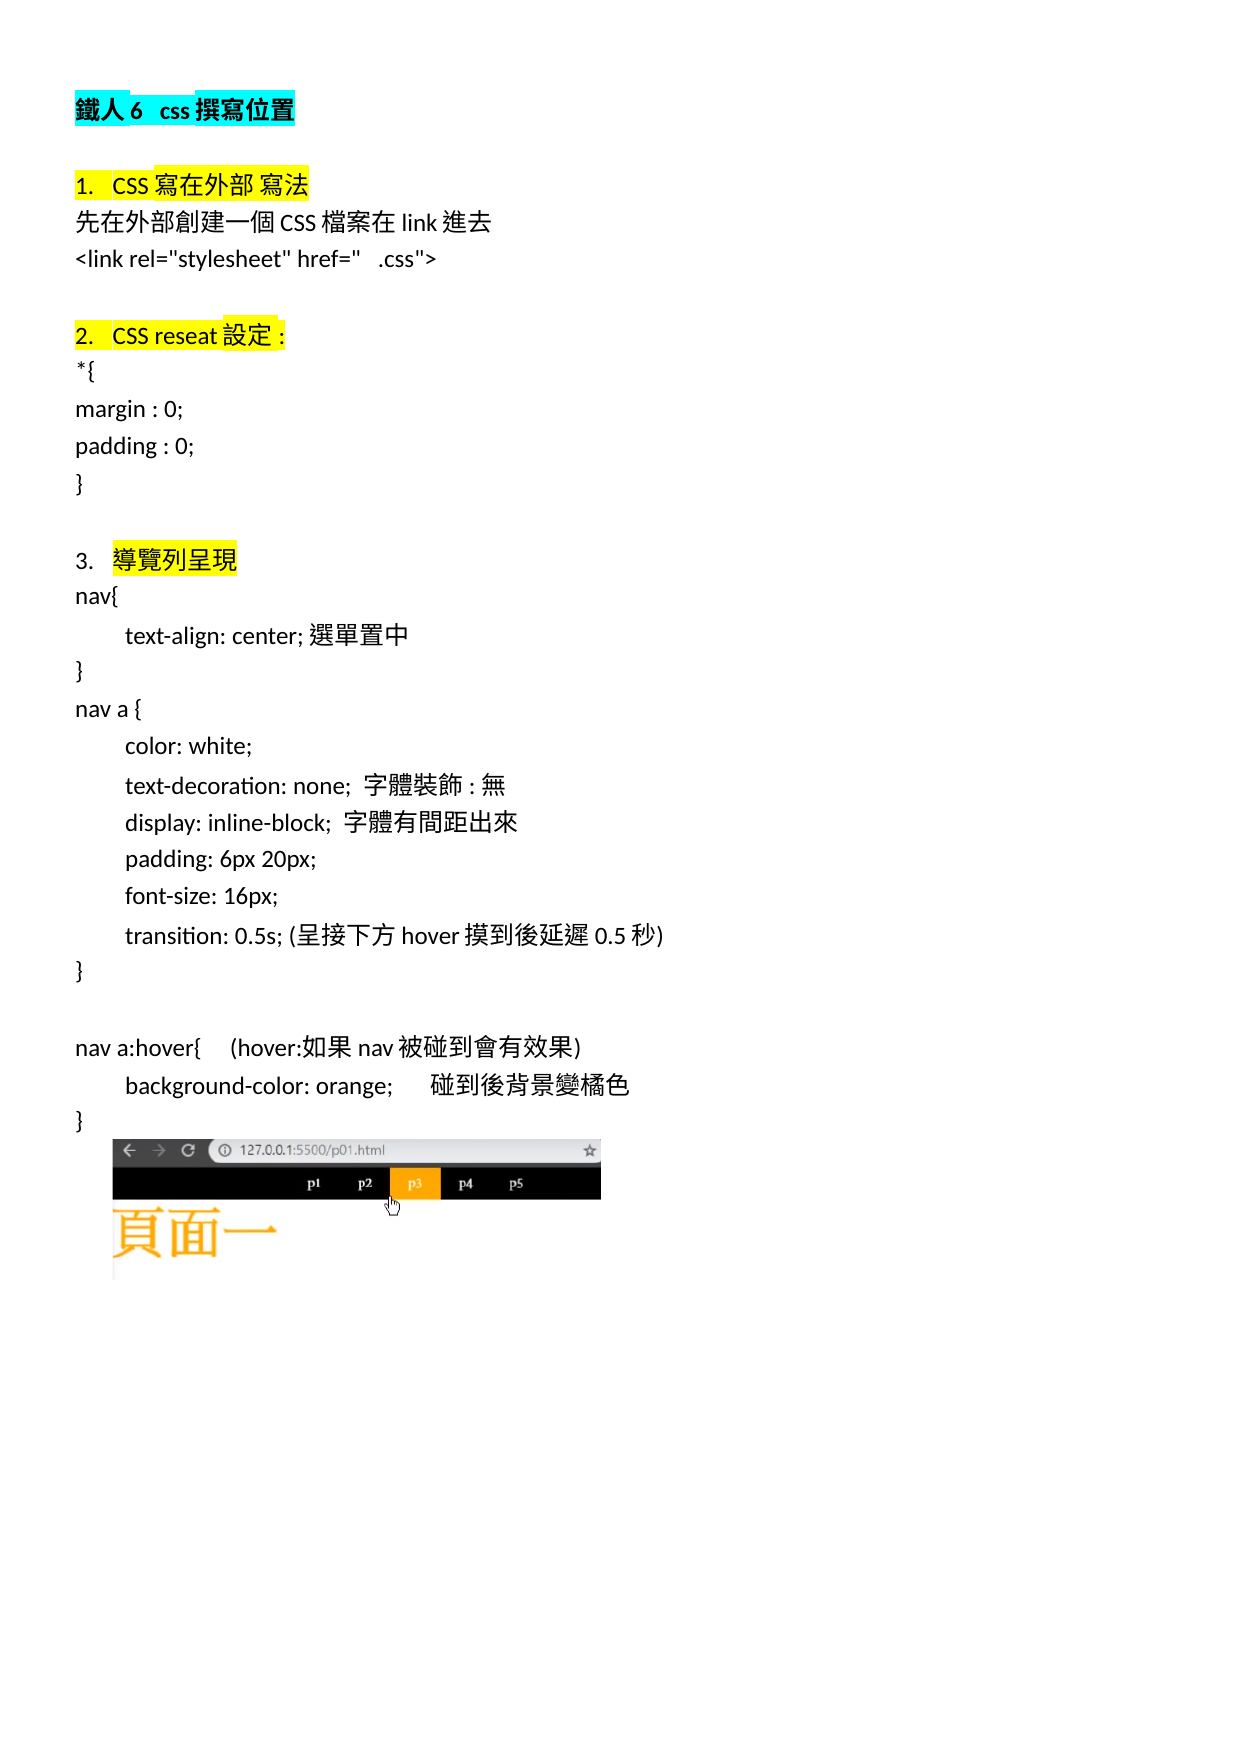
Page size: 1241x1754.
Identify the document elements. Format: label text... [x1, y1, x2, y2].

text background-color: orange; 碰到後背景變橘色 [75, 1064, 1165, 1102]
text } [75, 952, 1165, 989]
text text-decoration: none; 字體裝飾 : 無 [75, 764, 1165, 802]
text } [75, 1102, 1165, 1139]
list 導覽列呈現 [75, 539, 1165, 577]
text color: white; [75, 727, 1165, 764]
text transition: 0.5s; (呈接下方hover摸到後延遲0.5秒) [75, 914, 1165, 952]
text padding : 0; [75, 427, 1165, 464]
text display: inline-block; 字體有間距出來 [75, 802, 1165, 839]
text nav a:hover{ (hover:如果nav被碰到會有效果) [75, 1027, 1165, 1064]
text margin : 0; [75, 389, 1165, 427]
text padding: 6px 20px; [75, 839, 1165, 877]
list CSS reseat設定 : [75, 314, 1165, 352]
text 先在外部創建一個CSS檔案在link進去 [75, 202, 1165, 239]
text 鐵人6 css撰寫位置 [75, 89, 1165, 127]
text nav{ [75, 577, 1165, 614]
text } [75, 652, 1165, 689]
text text-align: center; 選單置中 [75, 614, 1165, 652]
text font-size: 16px; [75, 877, 1165, 914]
text <link rel="stylesheet" href=" .css"> [75, 239, 1165, 277]
text nav a { [75, 689, 1165, 727]
text } [75, 464, 1165, 502]
list CSS寫在外部 寫法 [75, 164, 1165, 202]
text *{ [75, 352, 1165, 389]
